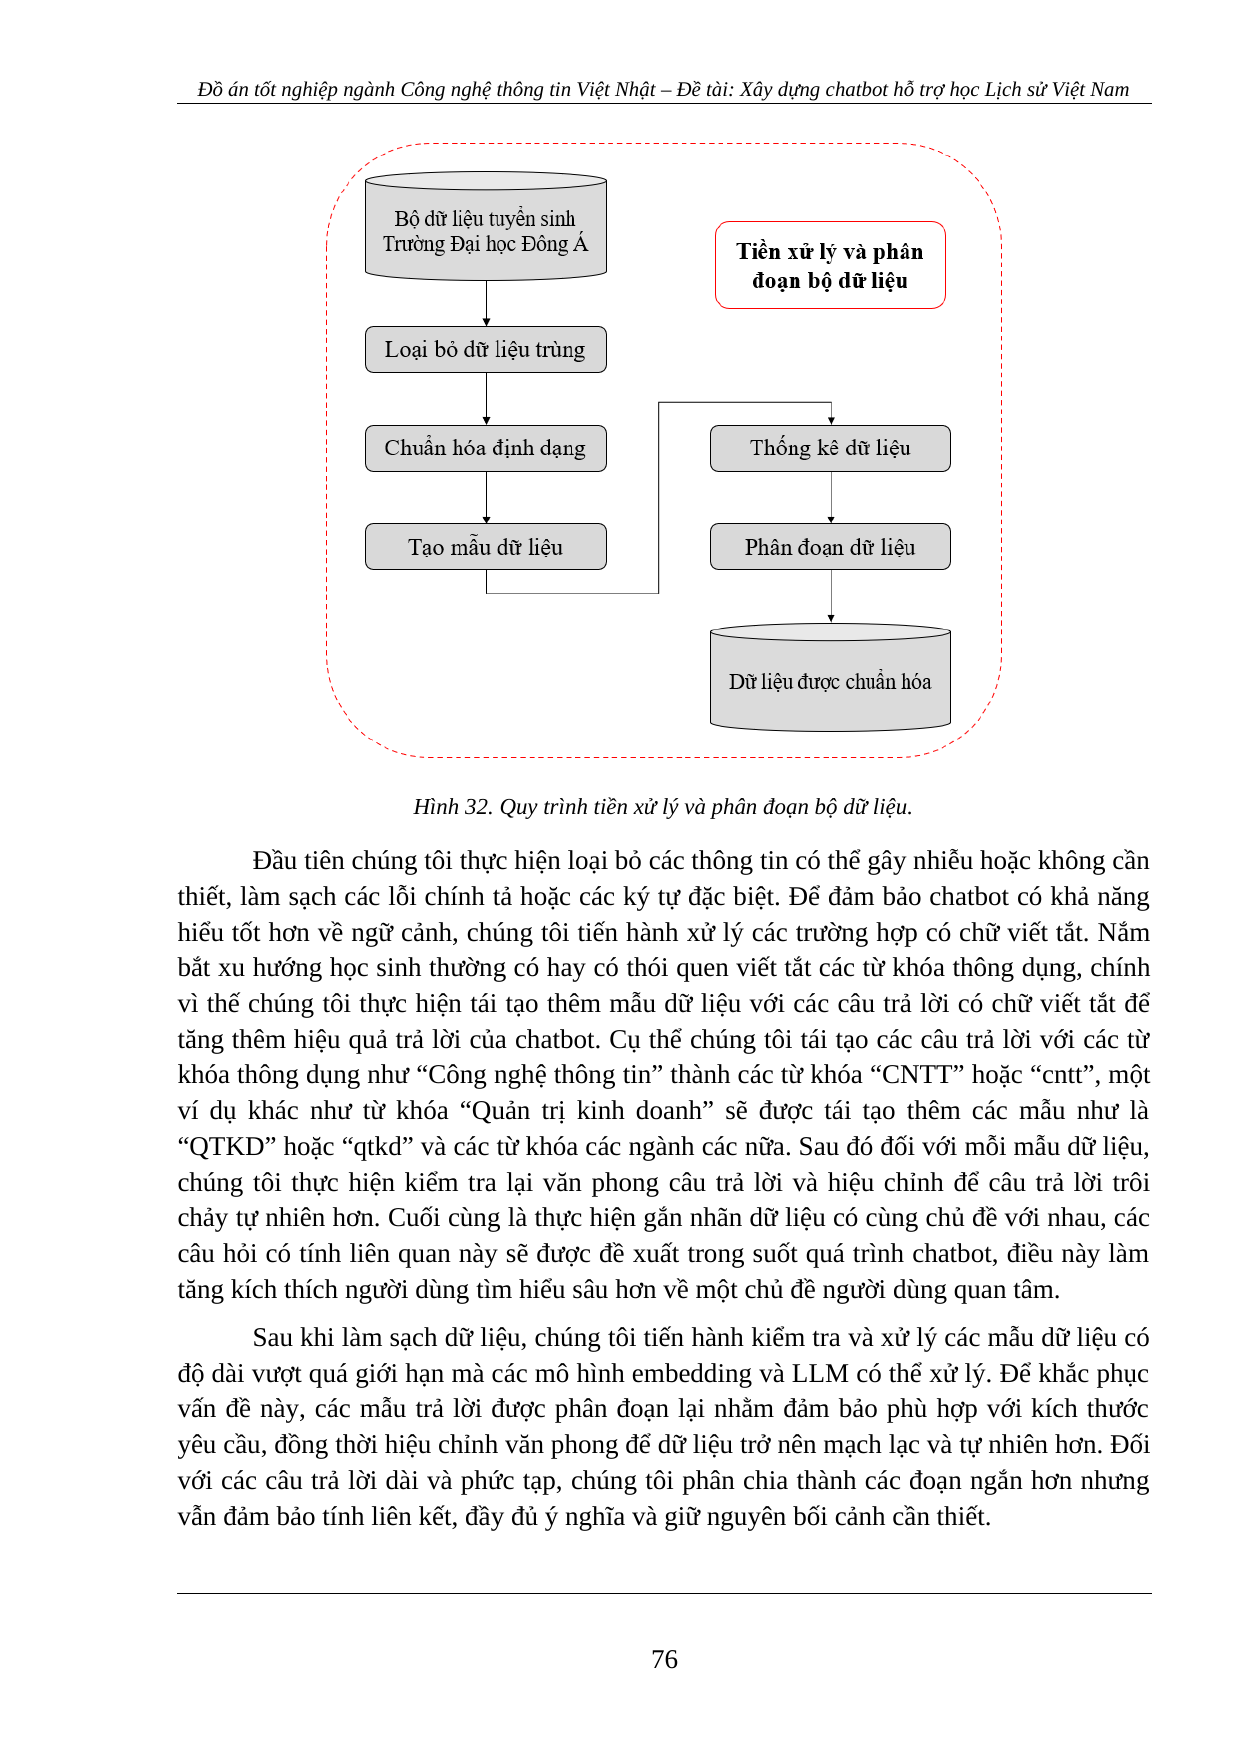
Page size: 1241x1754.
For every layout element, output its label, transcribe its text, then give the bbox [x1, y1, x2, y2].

text Đầu tiên chúng tôi thực hiện loại bỏ các thông tin có thể gây nhiễu hoặc không cần thiết, làm sạch các lỗi chính tả hoặc các ký tự đặc biệt. Để đảm bảo chatbot có khả năng hiểu tốt hơn về ngữ cảnh, chúng tôi tiến hành xử lý các trường hợp có chữ viết tắt. Nắm bắt xu hướng học sinh thường có hay có thói quen viết tắt các từ khóa thông dụng, chính vì thế chúng tôi thực hiện tái tạo thêm mẫu dữ liệu với các câu trả lời có chữ viết tắt để tăng thêm hiệu quả trả lời của chatbot. Cụ thể chúng tôi tái tạo các câu trả lời với các từ khóa thông dụng như “Công nghệ thông tin” thành các từ khóa “CNTT” hoặc “cntt”, một ví dụ khác như từ khóa “Quản trị kinh doanh” sẽ được tái tạo thêm các mẫu như là “QTKD” hoặc “qtkd” và các từ khóa các ngành các nữa. Sau đó đối với mỗi mẫu dữ liệu, chúng tôi thực hiện kiểm tra lại văn phong câu trả lời và hiệu chỉnh để câu trả lời trôi chảy tự nhiên hơn. Cuối cùng là thực hiện gắn nhãn dữ liệu có cùng chủ đề với nhau, các câu hỏi có tính liên quan này sẽ được đề xuất trong suốt quá trình chatbot, điều này làm tăng kích thích người dùng tìm hiểu sâu hơn về một chủ đề người dùng quan tâm. [177, 844, 1152, 1304]
text Sau khi làm sạch dữ liệu, chúng tôi tiến hành kiểm tra và xử lý các mẫu dữ liệu có độ dài vượt quá giới hạn mà các mô hình embedding và LLM có thể xử lý. Để khắc phục vấn đề này, các mẫu trả lời được phân đoạn lại nhằm đảm bảo phù hợp với kích thước yêu cầu, đồng thời hiệu chỉnh văn phong để dữ liệu trở nên mạch lạc và tự nhiên hơn. Đối với các câu trả lời dài và phức tạp, chúng tôi phân chia thành các đoạn ngắn hơn nhưng vẫn đảm bảo tính liên kết, đầy đủ ý nghĩa và giữ nguyên bối cảnh cần thiết. [177, 1321, 1152, 1531]
picture [311, 119, 1018, 776]
